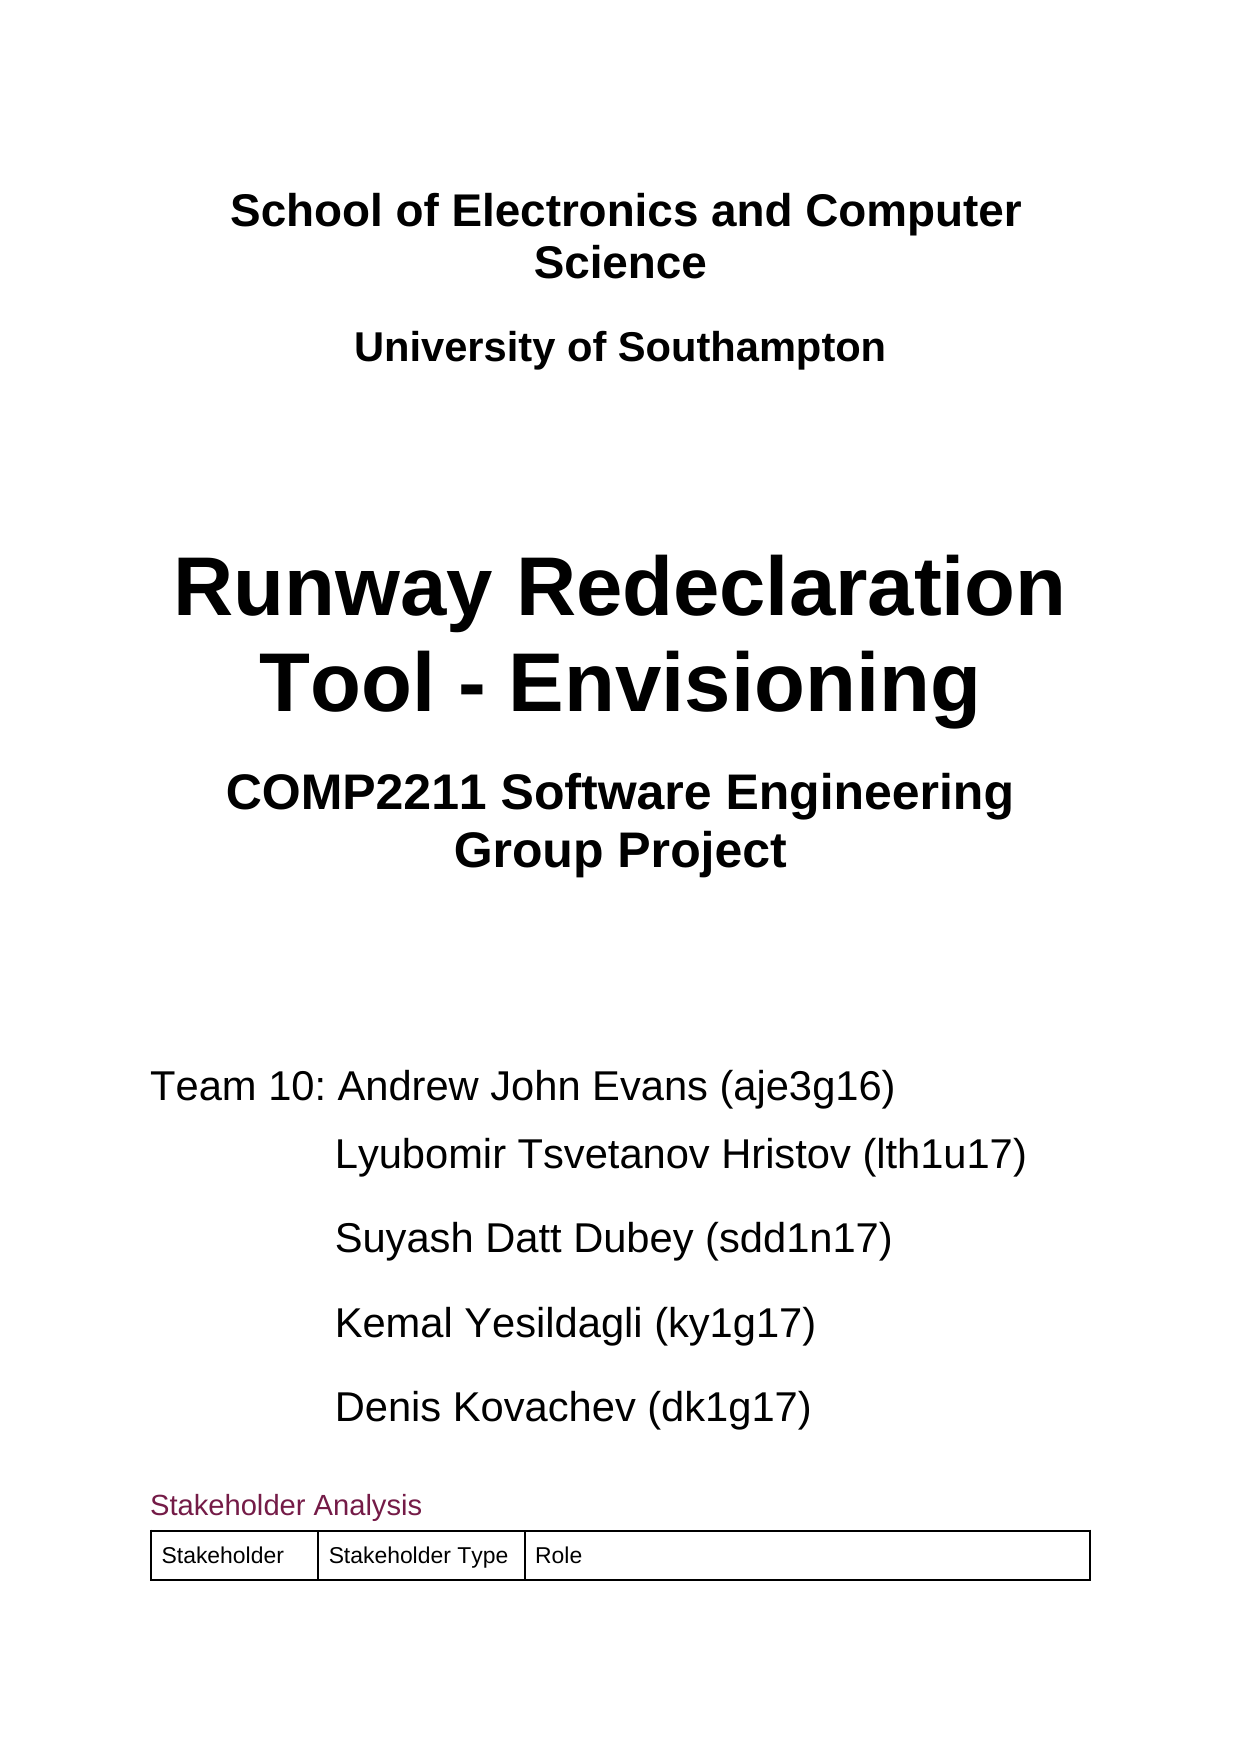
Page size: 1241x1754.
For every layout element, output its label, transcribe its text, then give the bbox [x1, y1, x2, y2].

text Denis Kovachev (dk1g17) [225, 1382, 1090, 1430]
table_header Stakeholder [152, 1532, 317, 1579]
subtitle Stakeholder Analysis [150, 1488, 1090, 1521]
subtitle University of Southampton [150, 322, 1090, 370]
subtitle Runway Redeclaration Tool - Envisioning [150, 537, 1090, 729]
text Suyash Datt Dubey (sdd1n17) [225, 1214, 1090, 1262]
text Lyubomir Tsvetanov Hristov (lth1u17) [225, 1129, 1090, 1177]
subtitle COMP2211 Software Engineering Group Project [150, 762, 1090, 877]
text Kemal Yesildagli (ky1g17) [225, 1298, 1090, 1346]
table_header Role [526, 1532, 1089, 1579]
table_header Stakeholder Type [319, 1532, 524, 1579]
subtitle School of Electronics and Computer Science [150, 183, 1090, 289]
text Team 10: Andrew John Evans (aje3g16) [150, 1062, 1090, 1110]
